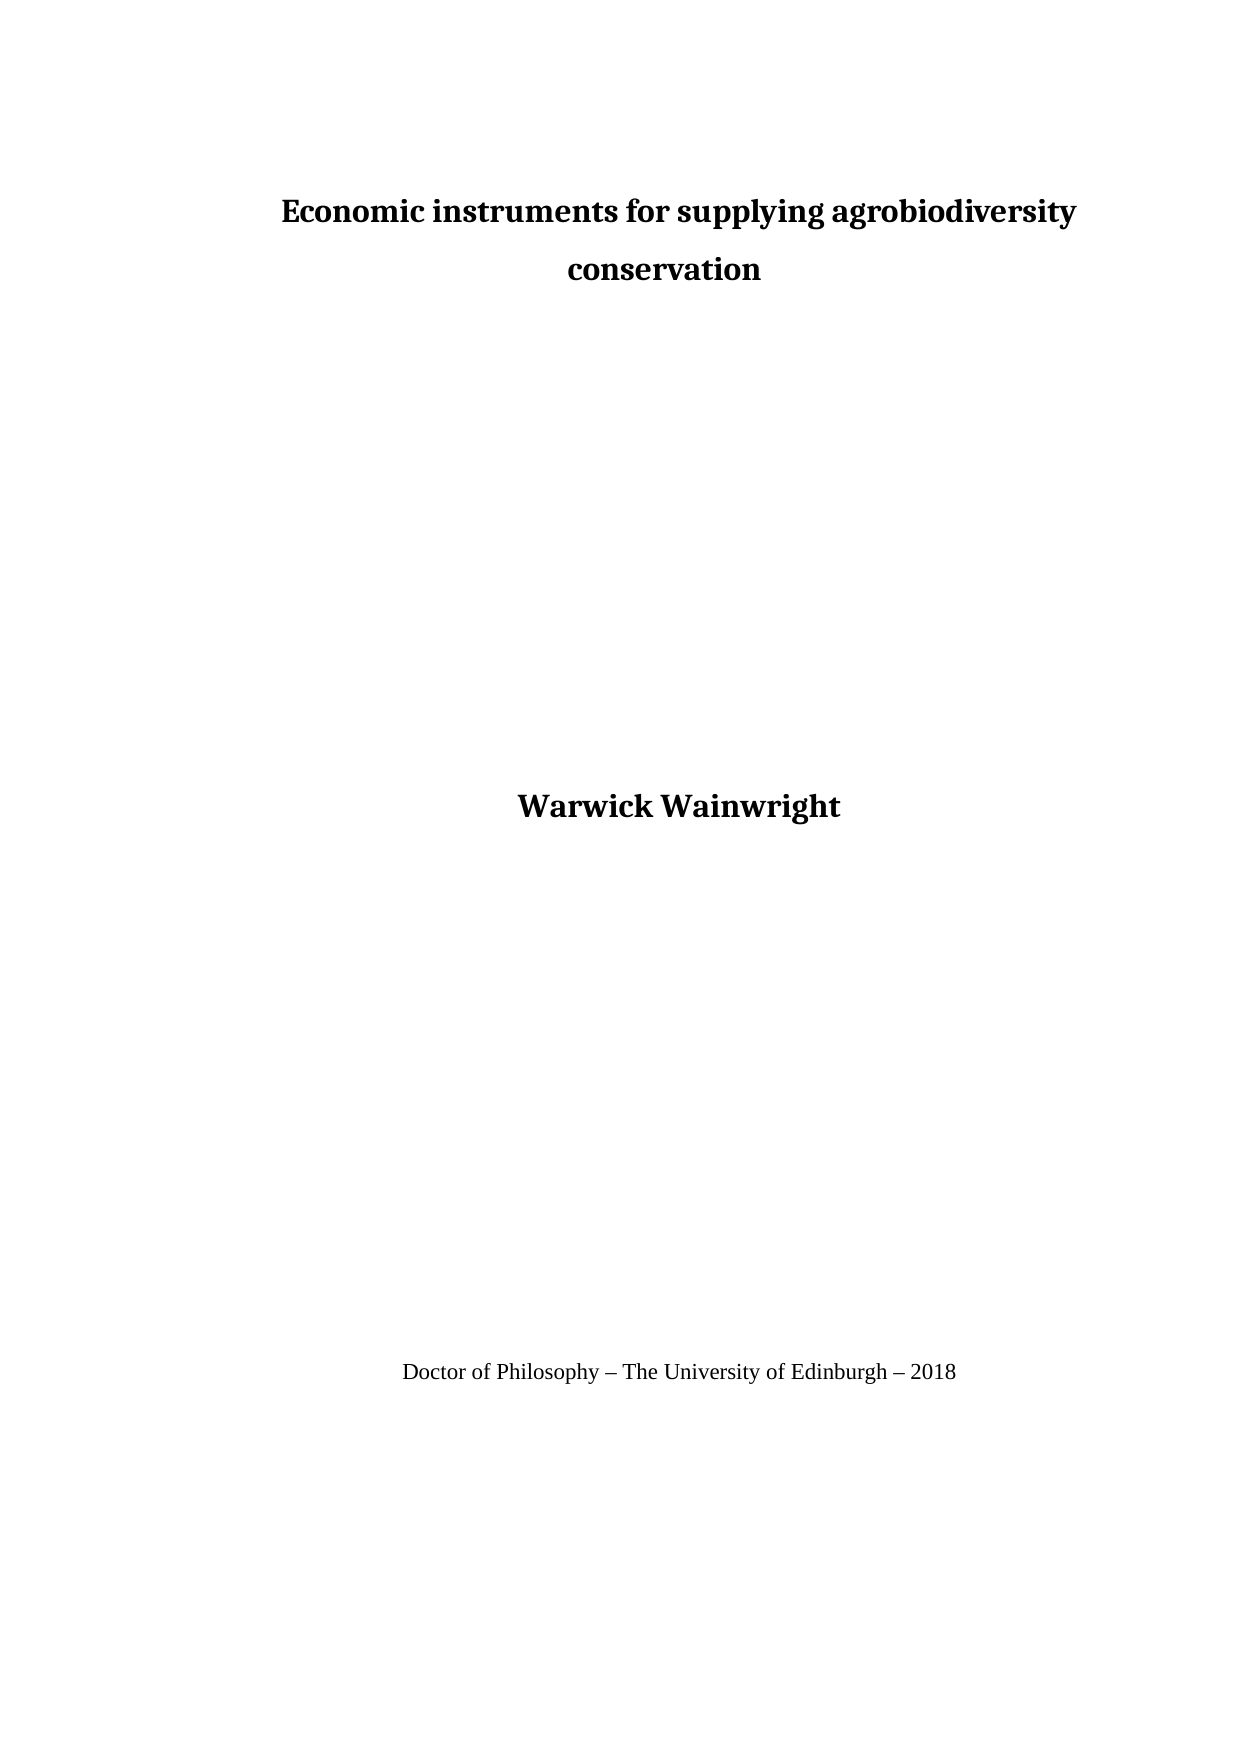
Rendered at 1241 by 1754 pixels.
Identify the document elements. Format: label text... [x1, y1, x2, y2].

text Warwick Wainwright [236, 787, 1092, 826]
title Economic instruments for supplying agrobiodiversity conservation [236, 192, 1092, 288]
text Doctor of Philosophy – The University of Edinburgh – 2018 [236, 1358, 1092, 1384]
